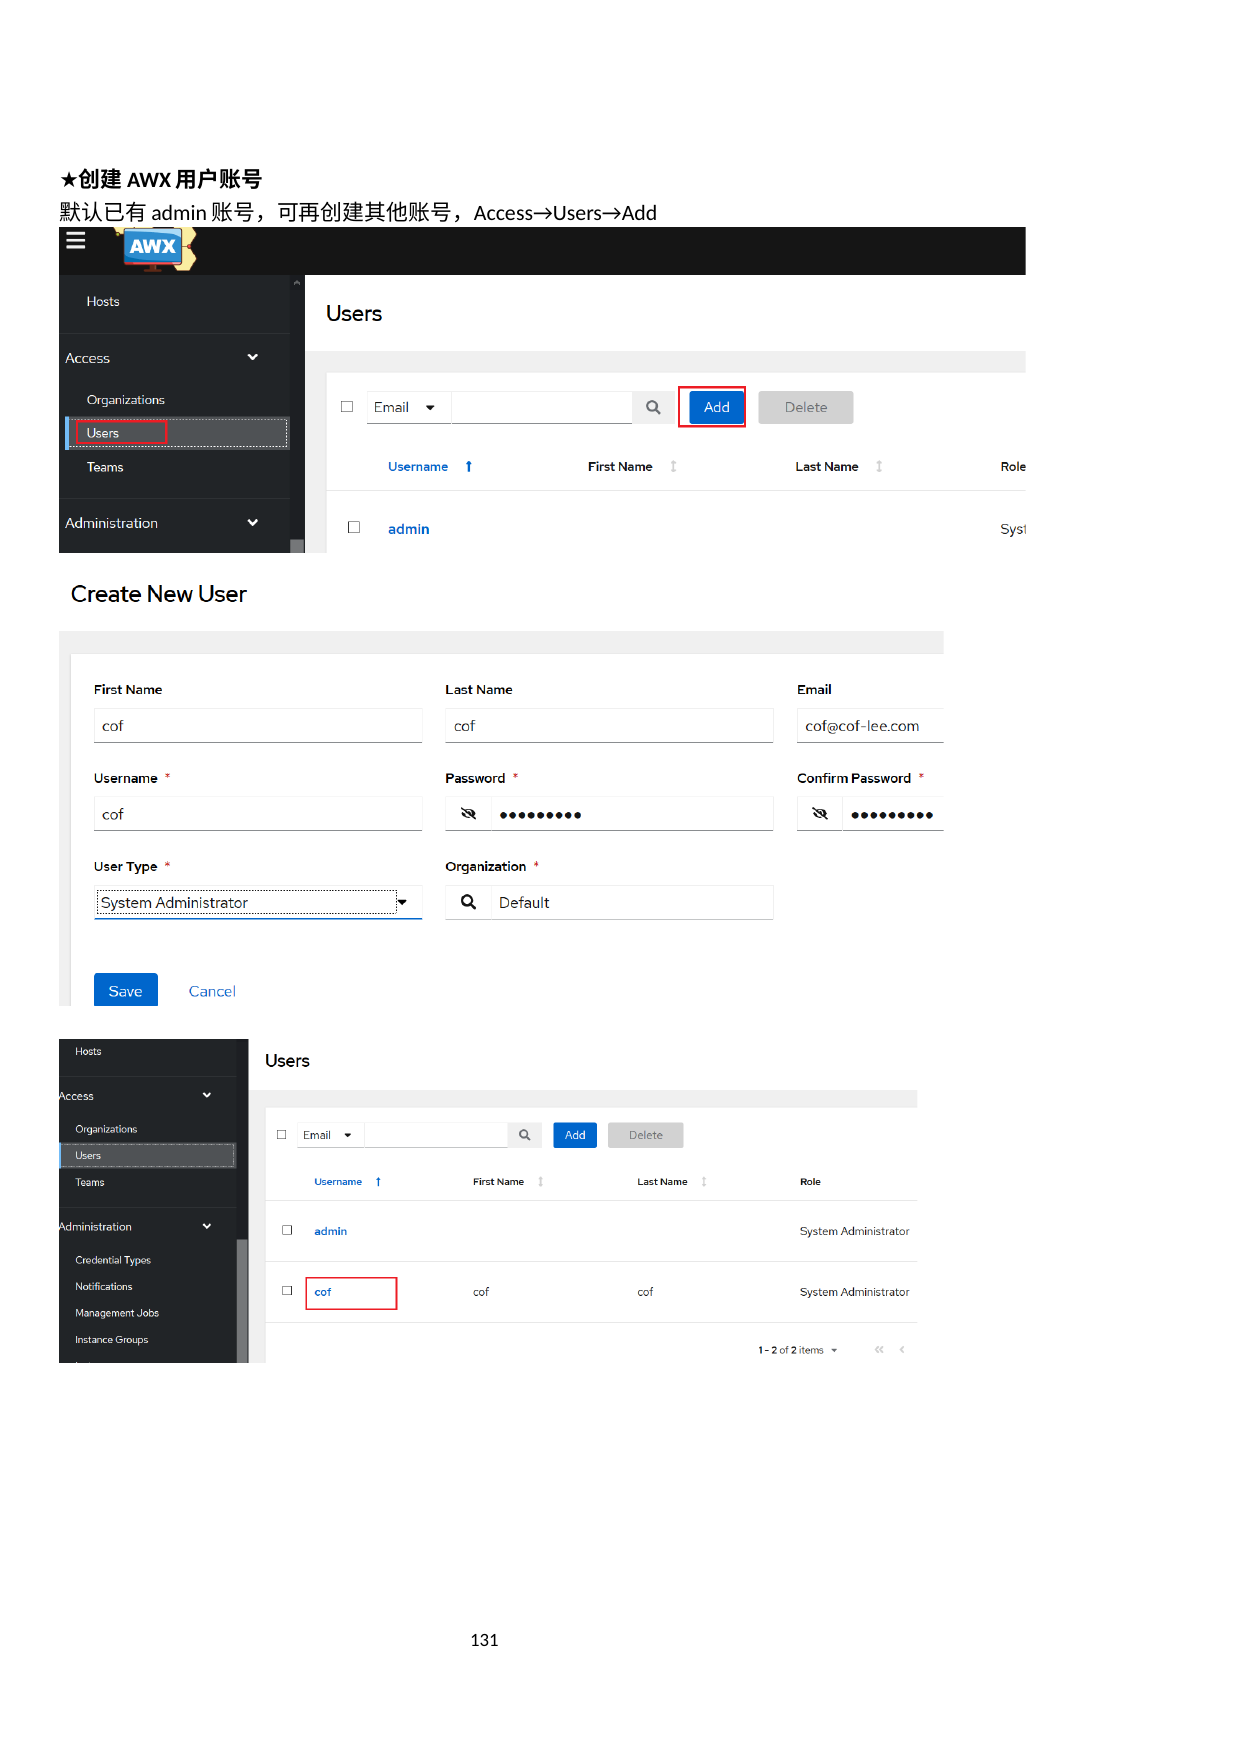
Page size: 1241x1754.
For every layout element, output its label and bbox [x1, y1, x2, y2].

picture [59, 584, 944, 1006]
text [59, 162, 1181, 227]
picture [59, 227, 1026, 553]
picture [59, 1039, 918, 1363]
